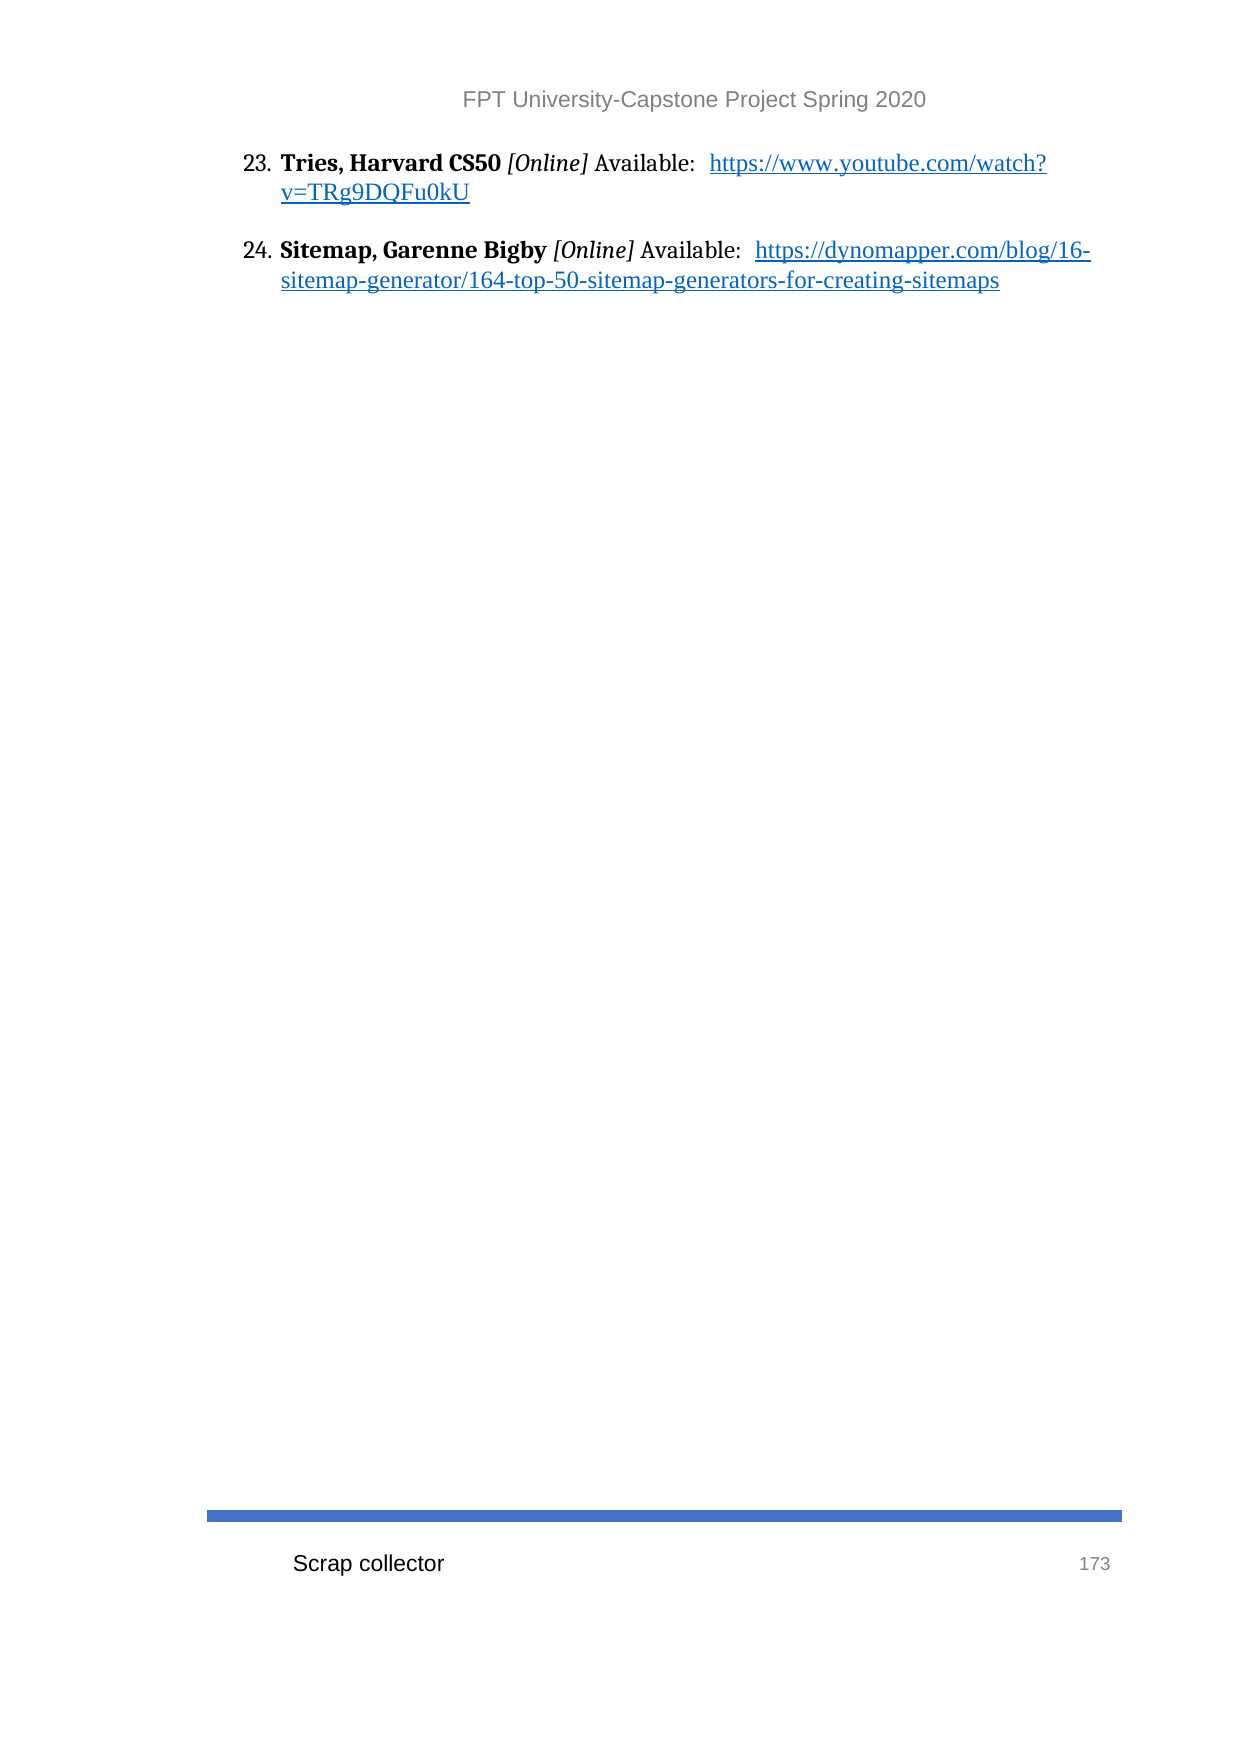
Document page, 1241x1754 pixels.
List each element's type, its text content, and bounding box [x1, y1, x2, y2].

list Tries, Harvard CS50 [Online] Available: https://www.youtube.com/watch?v=TRg9DQFu0kU [243, 148, 1122, 206]
list Sitemap, Garenne Bigby [Online] Available: https://dynomapper.com/blog/16-sitemap-generator/164-top-50-sitemap-generators-for-creating-sitemaps [243, 235, 1122, 293]
